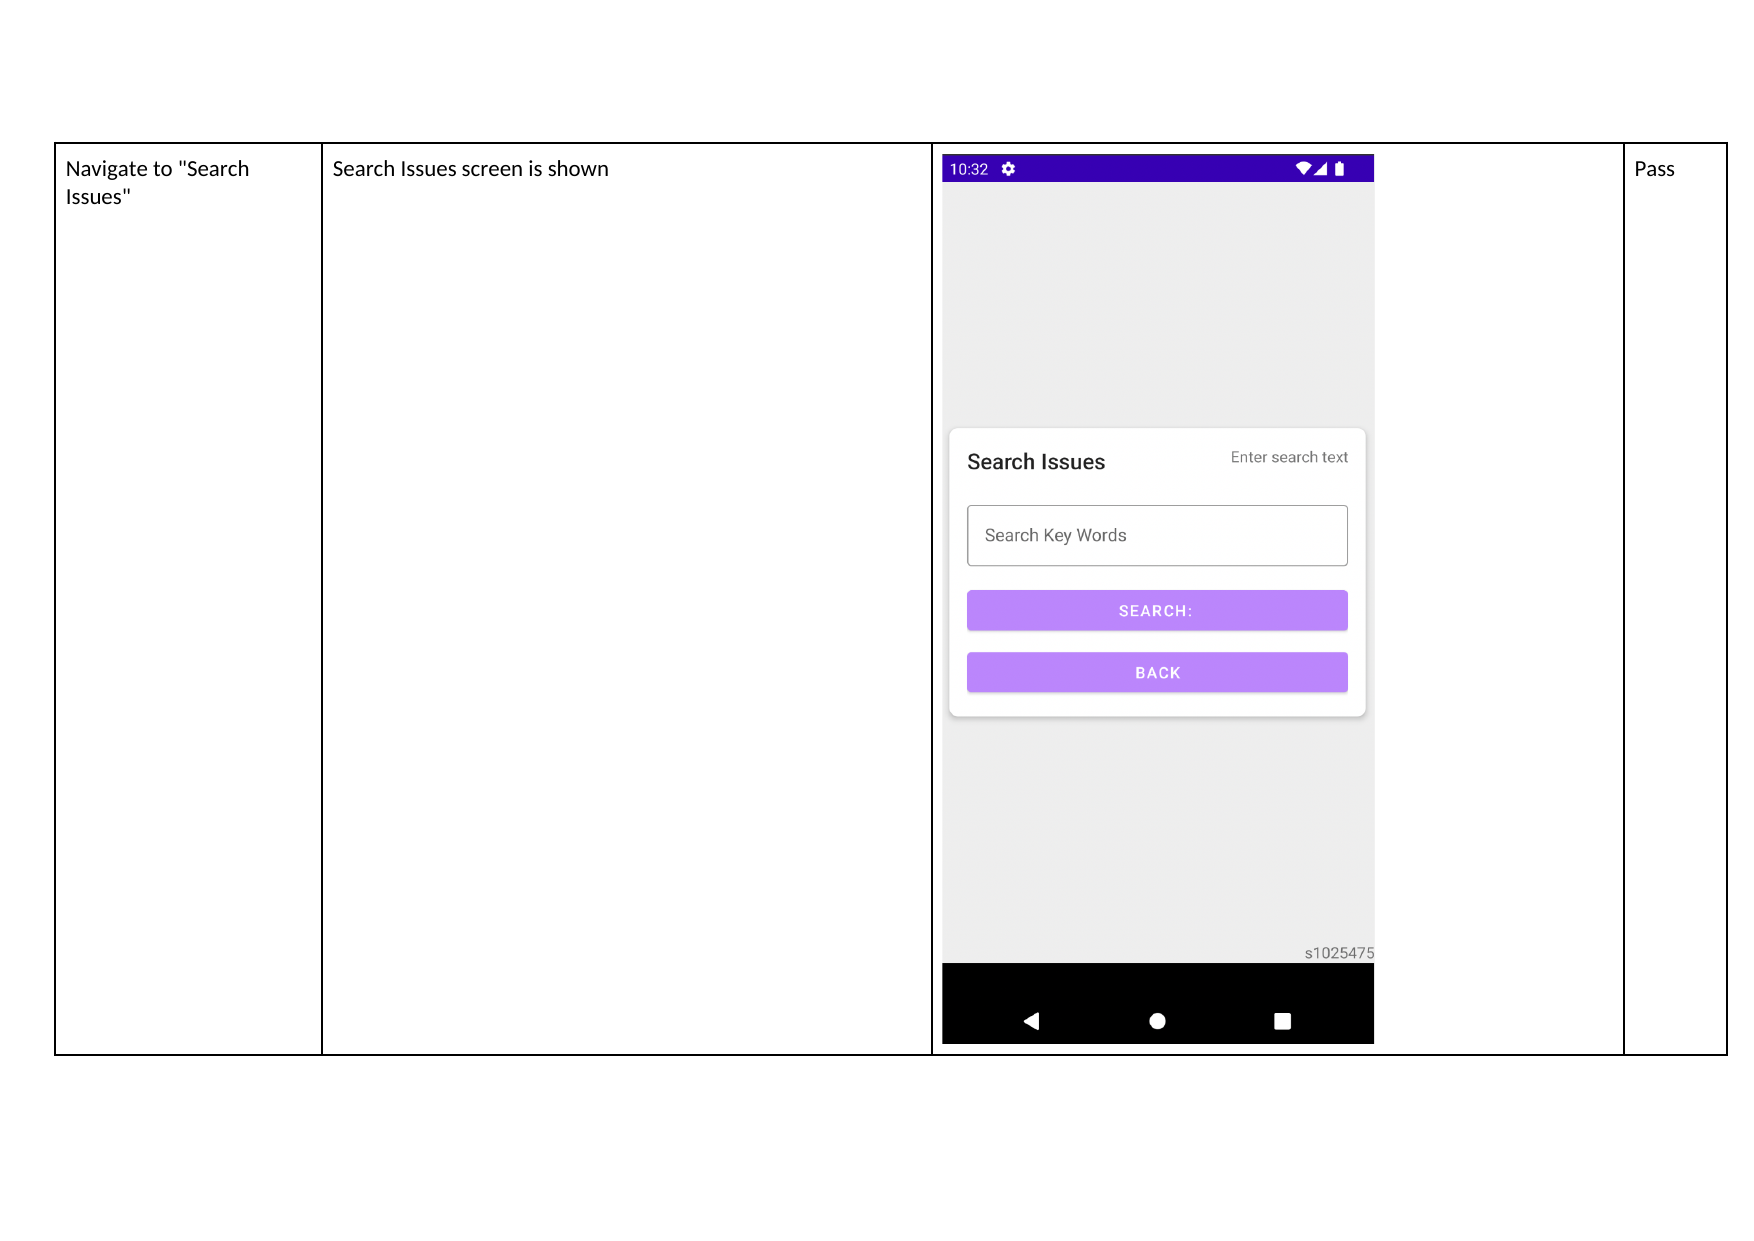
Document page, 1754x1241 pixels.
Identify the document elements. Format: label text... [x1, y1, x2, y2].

table_cell [933, 144, 1623, 1054]
table_cell Pass [1625, 144, 1726, 1054]
picture [942, 154, 1375, 1044]
table_cell Navigate to "Search Issues" [56, 144, 321, 1054]
table_cell Search Issues screen is shown [323, 144, 931, 1054]
